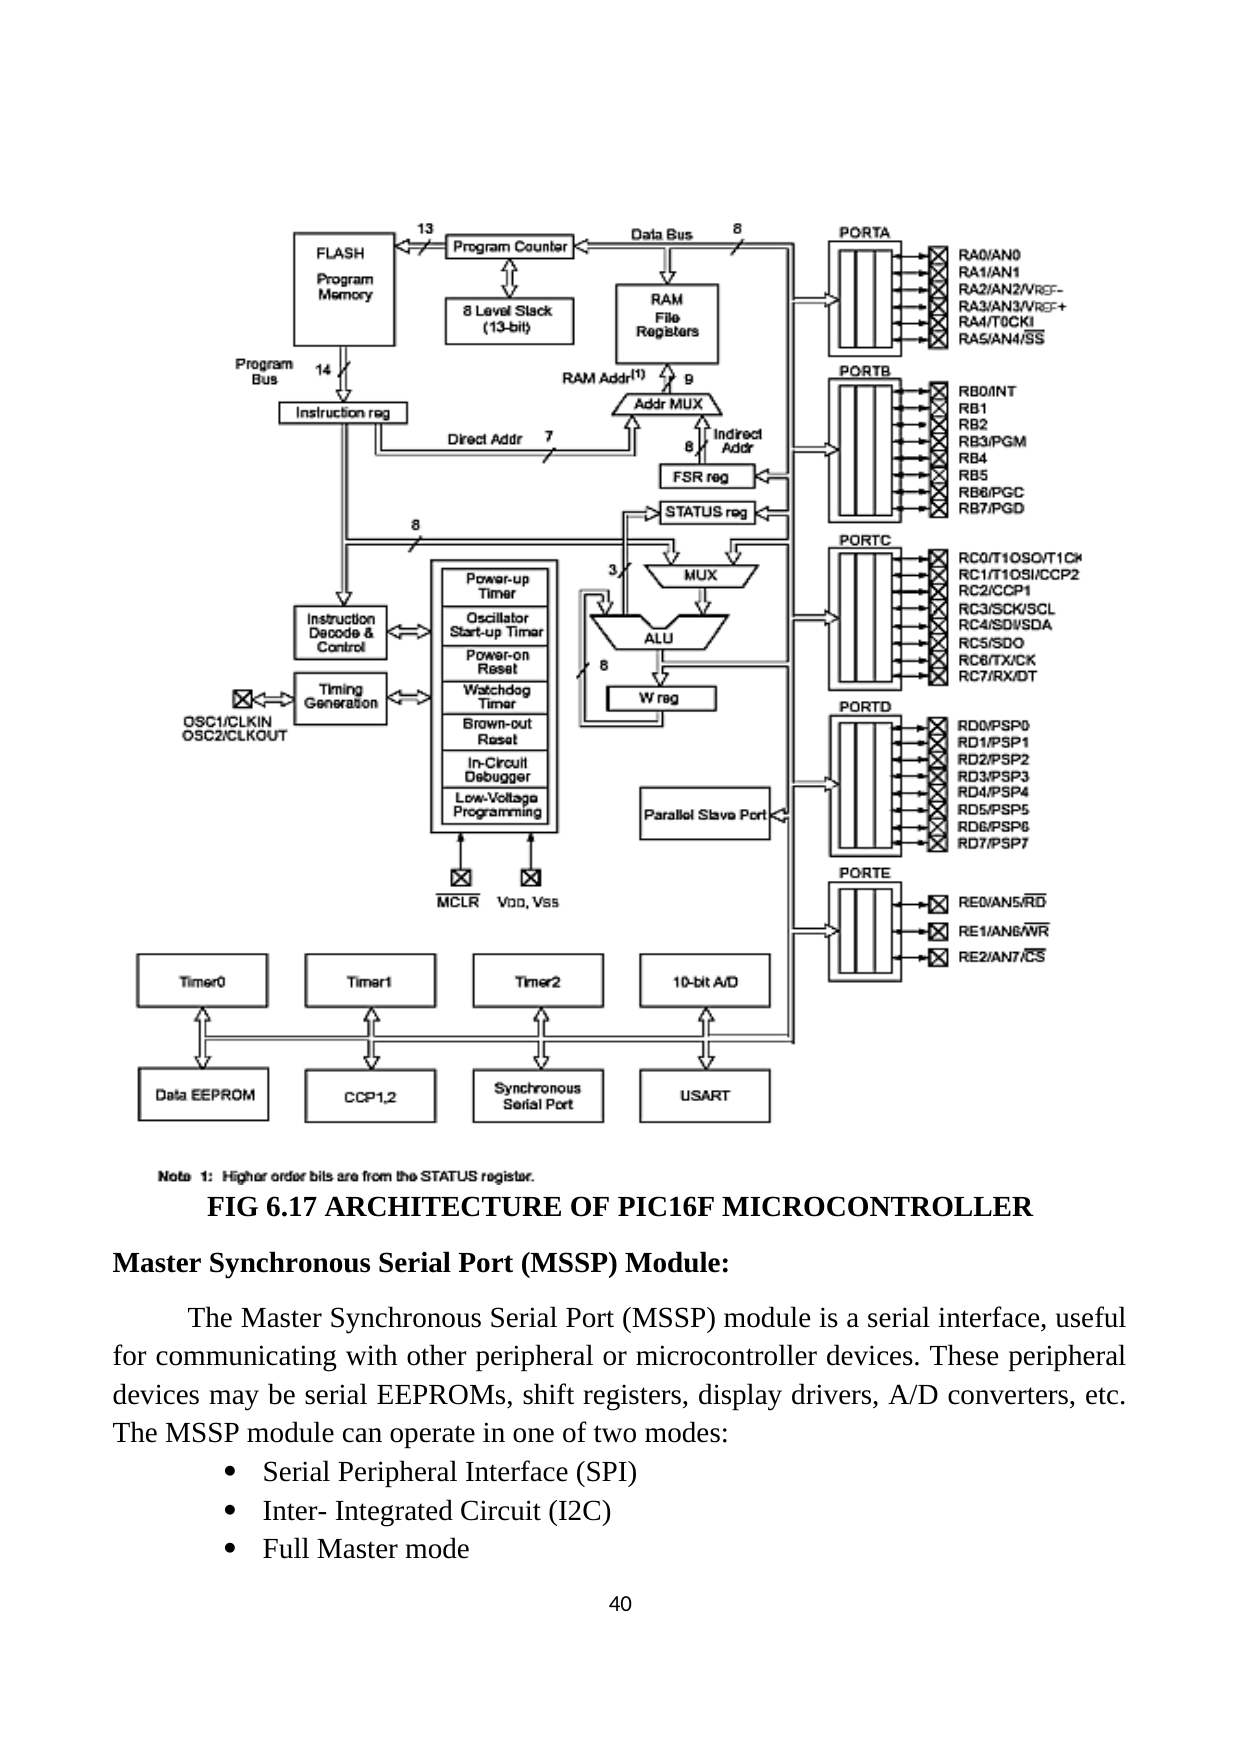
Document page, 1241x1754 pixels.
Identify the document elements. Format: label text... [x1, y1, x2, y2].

picture [129, 210, 1082, 1185]
list Inter- Integrated Circuit (I2C) [225, 1493, 1128, 1526]
text The Master Synchronous Serial Port (MSSP) module is a serial interface, useful for communicating with other peripheral or microcontroller devices. These peripheral devices may be serial EEPROMs, shift registers, display drivers, A/D converters, etc. The MSSP module can operate in one of two modes: [112, 1300, 1128, 1449]
list Full Master mode [225, 1531, 1128, 1565]
list Serial Peripheral Interface (SPI) [225, 1454, 1128, 1488]
text Master Synchronous Serial Port (MSSP) Module: [112, 1245, 1128, 1278]
